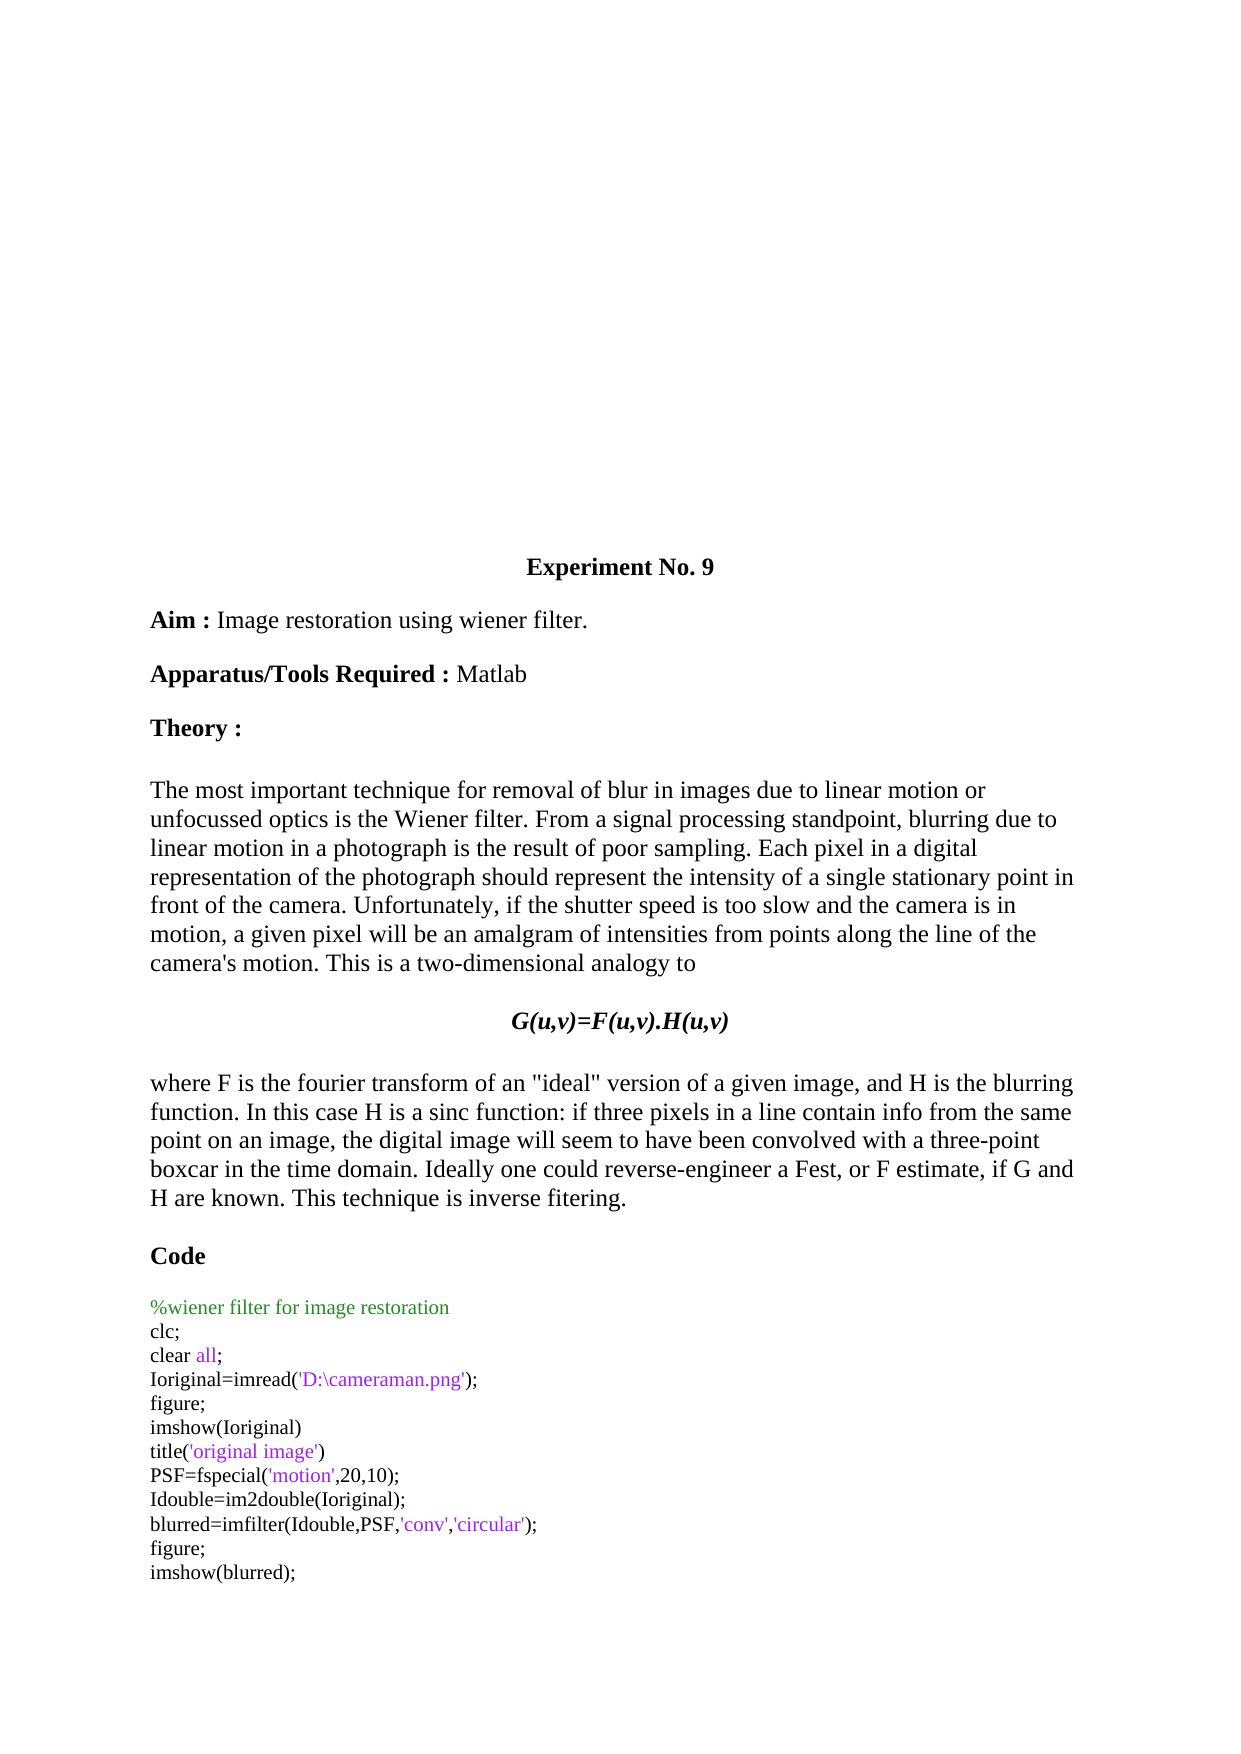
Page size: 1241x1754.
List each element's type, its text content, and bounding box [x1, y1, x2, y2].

text where F is the fourier transform of an "ideal" version of a given image, and H is the blurring function. In this case H is a sinc function: if three pixels in a line contain info from the same point on an image, the digital image will seem to have been convolved with a three-point boxcar in the time domain. Ideally one could reverse-engineer a Fest, or F estimate, if G and H are known. This technique is inverse fitering. [150, 1068, 1090, 1212]
text PSF=fspecial('motion',20,10); [150, 1463, 1090, 1487]
text Apparatus/Tools Required : Matlab [150, 659, 1090, 688]
text Experiment No. 9 [150, 552, 1090, 581]
text clc; [150, 1319, 1090, 1343]
text figure; [150, 1391, 1090, 1415]
text imshow(Ioriginal) [150, 1415, 1090, 1439]
text %wiener filter for image restoration [150, 1295, 1090, 1319]
text Aim : Image restoration using wiener filter. [150, 606, 1090, 634]
text title('original image') [150, 1439, 1090, 1463]
subtitle G(u,v)=F(u,v).H(u,v) [150, 1006, 1090, 1035]
text The most important technique for removal of blur in images due to linear motion or unfocussed optics is the Wiener filter. From a signal processing standpoint, blurring due to linear motion in a photograph is the result of poor sampling. Each pixel in a digital representation of the photograph should represent the intensity of a single stationary point in front of the camera. Unfortunately, if the shutter speed is too slow and the camera is in motion, a given pixel will be an amalgram of intensities from points along the line of the camera's motion. This is a two-dimensional analogy to [150, 776, 1090, 977]
text Code [150, 1241, 1090, 1270]
text blurred=imfilter(Idouble,PSF,'conv','circular'); [150, 1511, 1090, 1536]
text clear all; [150, 1343, 1090, 1367]
text imshow(blurred); [150, 1559, 1090, 1584]
text figure; [150, 1536, 1090, 1559]
text Ioriginal=imread('D:\cameraman.png'); [150, 1367, 1090, 1391]
text Idouble=im2double(Ioriginal); [150, 1487, 1090, 1511]
text Theory : [150, 713, 1090, 742]
